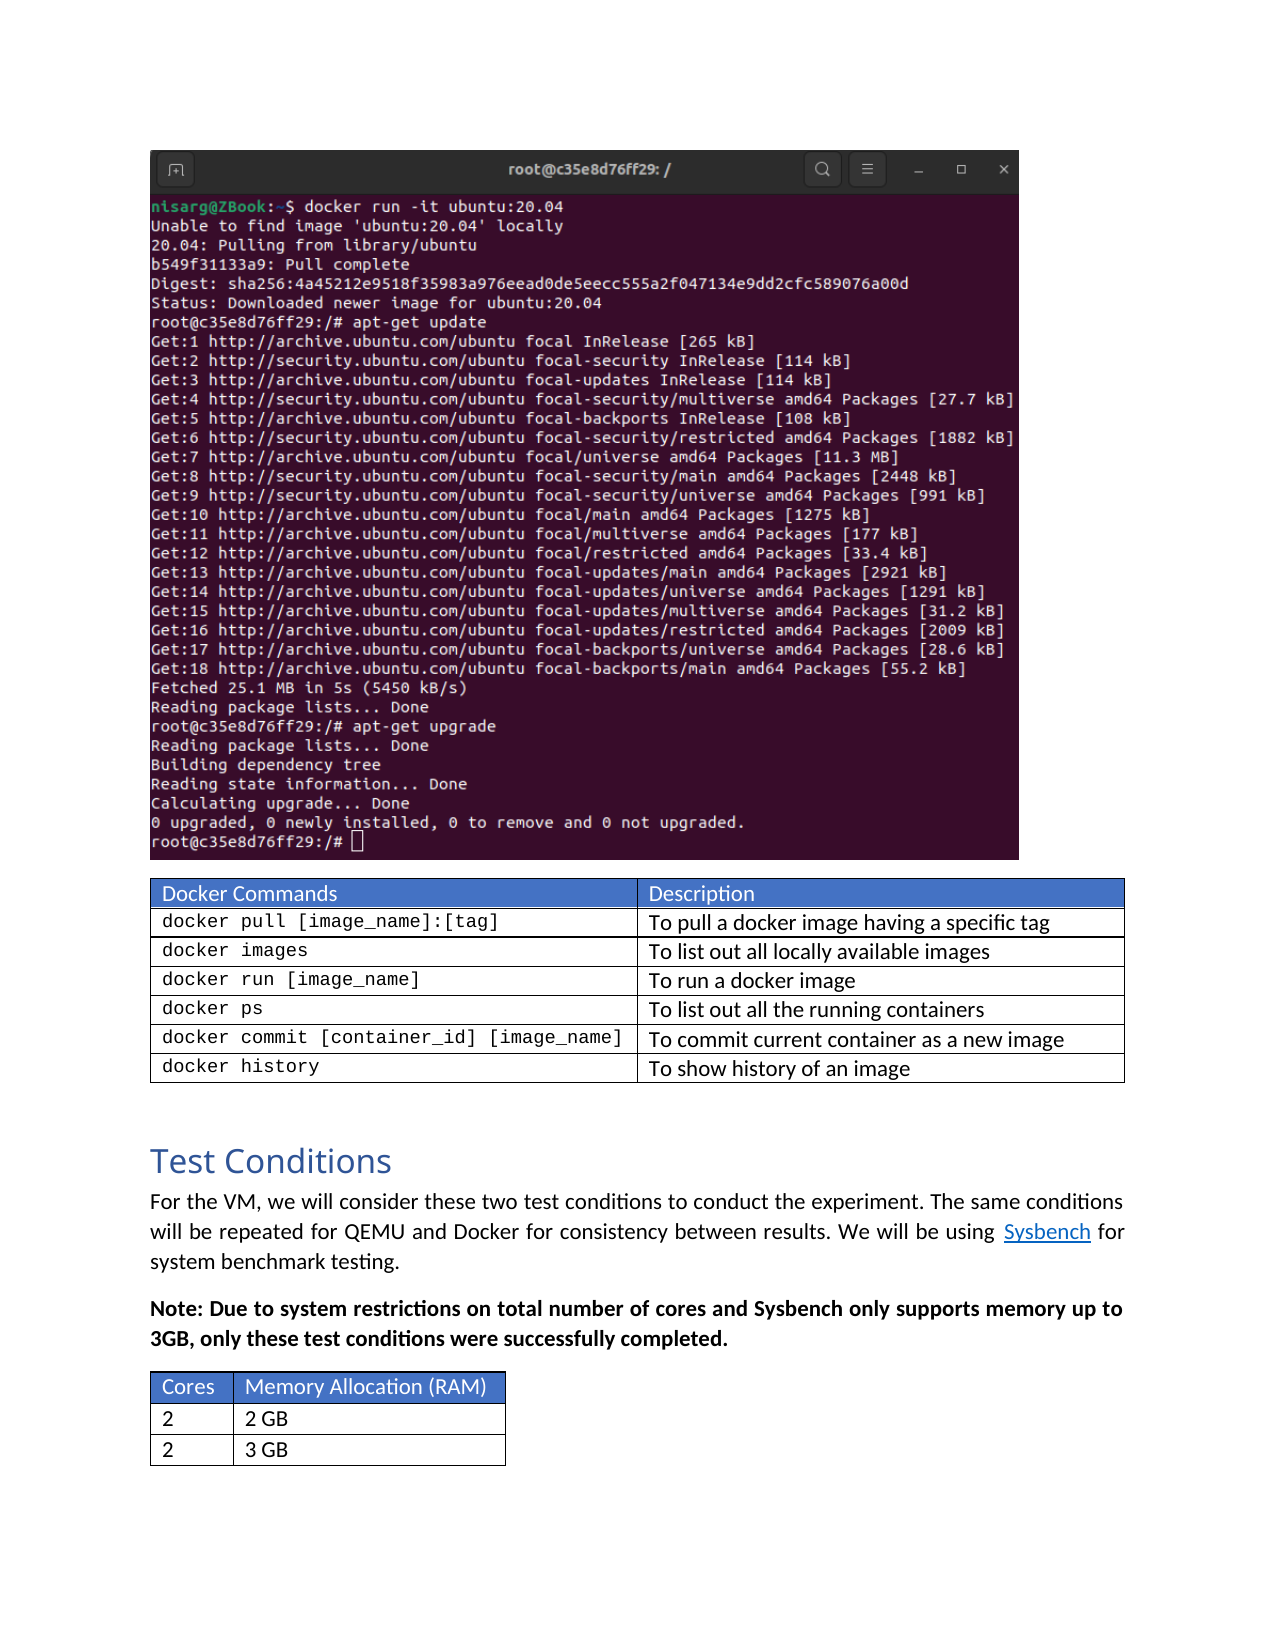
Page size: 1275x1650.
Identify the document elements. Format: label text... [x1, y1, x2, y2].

table_cell To list out all the running containers [638, 996, 1124, 1024]
table_cell To run a docker image [638, 967, 1124, 994]
table_header Cores [151, 1373, 233, 1403]
table_cell 3 GB [234, 1435, 505, 1465]
table_cell 2 GB [234, 1404, 505, 1434]
table_cell docker ps [151, 996, 637, 1024]
text Note: Due to system restrictions on total number of cores and Sysbench only supports memory up to 3GB, only these test conditions were successfully completed. [150, 1294, 1125, 1352]
table_header Description [638, 879, 1124, 907]
table_cell docker run [image_name] [151, 967, 637, 994]
text For the VM, we will consider these two test conditions to conduct the experiment. The same conditions will be repeated for QEMU and Docker for consistency between results. We will be using Sysbench for system benchmark testing. [150, 1187, 1125, 1275]
table_cell docker commit [container_id] [image_name] [151, 1025, 637, 1053]
table_header Docker Commands [151, 879, 637, 907]
table_header Memory Allocation (RAM) [234, 1373, 505, 1403]
subtitle Test Conditions [150, 1138, 1125, 1183]
table_cell To show history of an image [638, 1054, 1124, 1082]
table_cell 2 [151, 1435, 233, 1465]
table_cell To pull a docker image having a specific tag [638, 909, 1124, 936]
table_cell 2 [151, 1404, 233, 1434]
picture [150, 150, 1019, 860]
table_cell To commit current container as a new image [638, 1025, 1124, 1053]
table_cell docker images [151, 938, 637, 966]
table_cell docker history [151, 1054, 637, 1082]
table_cell To list out all locally available images [638, 938, 1124, 966]
table_cell docker pull [image_name]:[tag] [151, 909, 637, 936]
